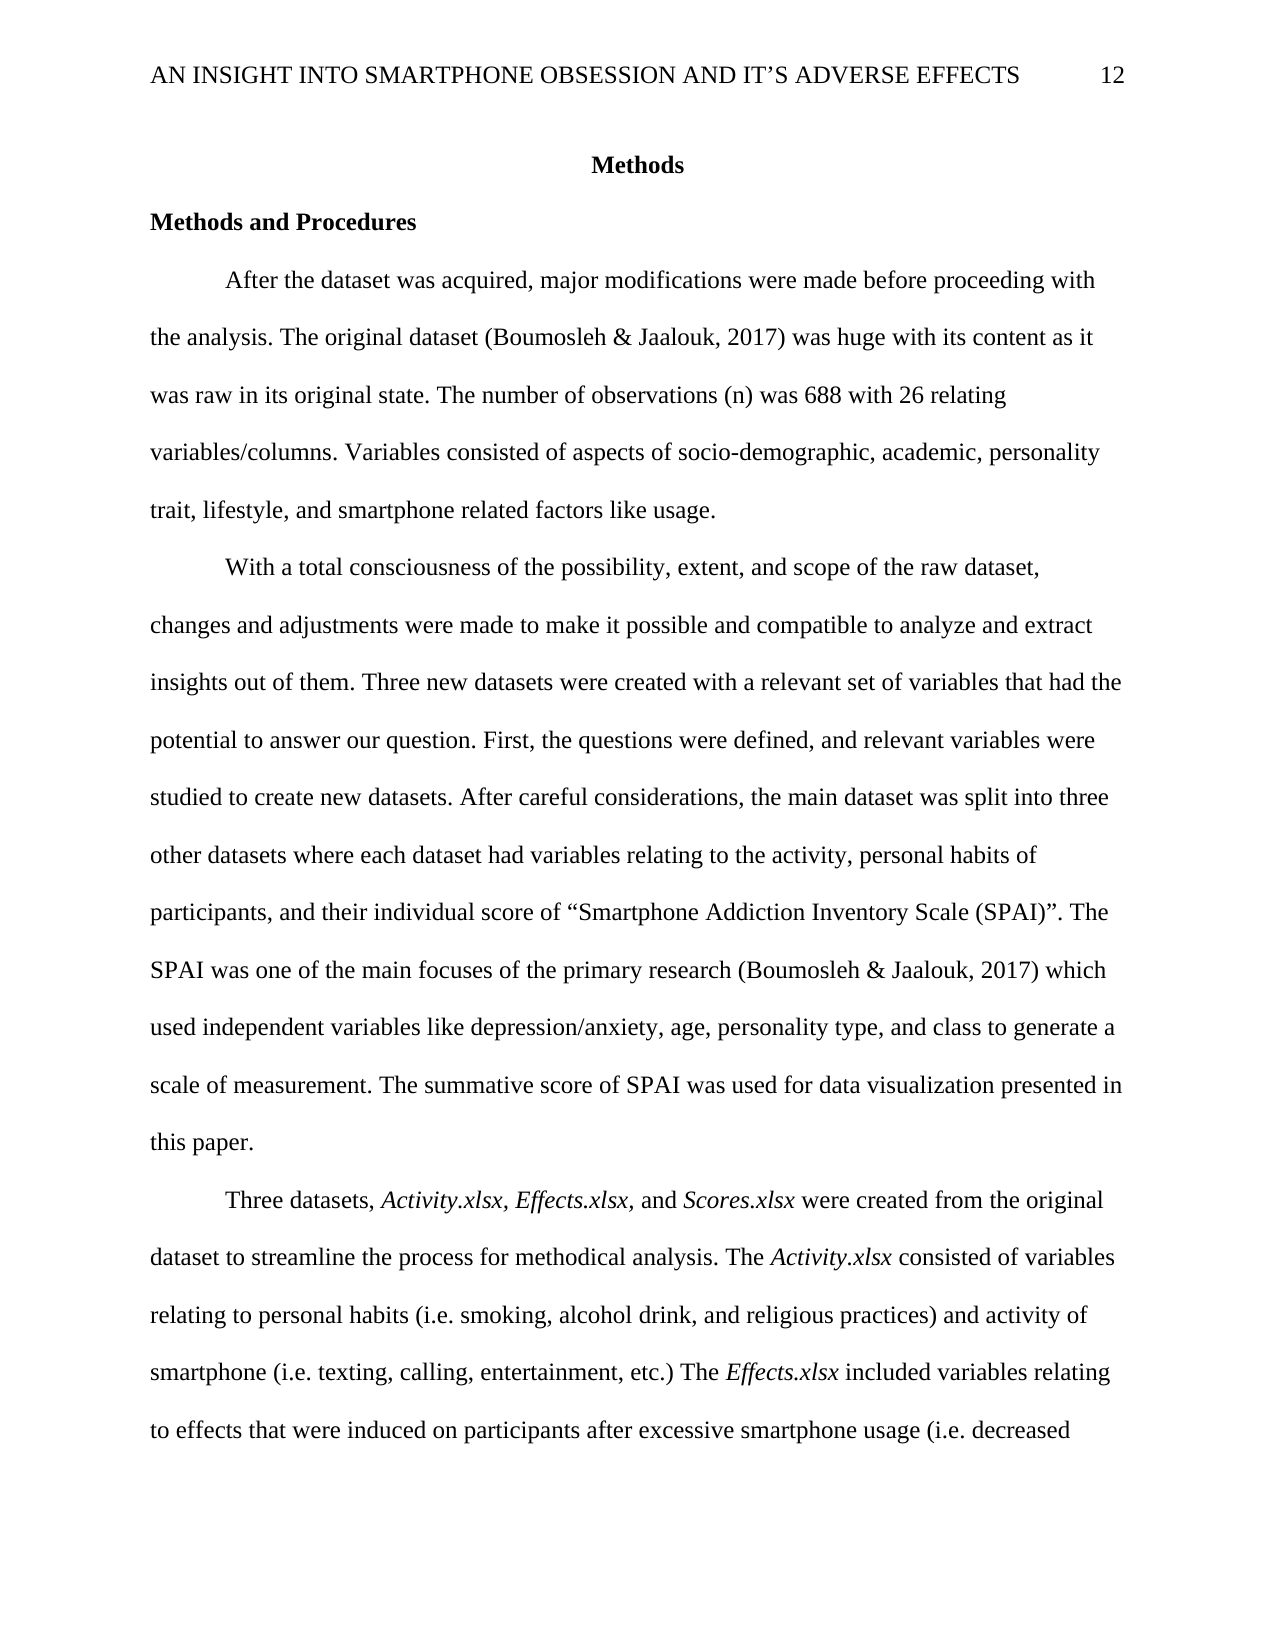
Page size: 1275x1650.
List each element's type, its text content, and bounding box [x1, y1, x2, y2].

text Methods [150, 150, 1125, 179]
text Methods and Procedures [150, 207, 1125, 236]
text With a total consciousness of the possibility, extent, and scope of the raw dataset, changes and adjustments were made to make it possible and compatible to analyze and extract insights out of them. Three new datasets were created with a relevant set of variables that had the potential to answer our question. First, the questions were defined, and relevant variables were studied to create new datasets. After careful considerations, the main dataset was split into three other datasets where each dataset had variables relating to the activity, personal habits of participants, and their individual score of “Smartphone Addiction Inventory Scale (SPAI)”. The SPAI was one of the main focuses of the primary research (Boumosleh & Jaalouk, 2017) which used independent variables like depression/anxiety, age, personality type, and class to generate a scale of measurement. The summative score of SPAI was used for data visualization presented in this paper. [150, 552, 1125, 1156]
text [150, 1185, 1125, 1444]
text After the dataset was acquired, major modifications were made before proceeding with the analysis. The original dataset (Boumosleh & Jaalouk, 2017) was huge with its content as it was raw in its original state. The number of observations (n) was 688 with 26 relating variables/columns. Variables consisted of aspects of socio-demographic, academic, personality trait, lifestyle, and smartphone related factors like usage. [150, 265, 1125, 524]
